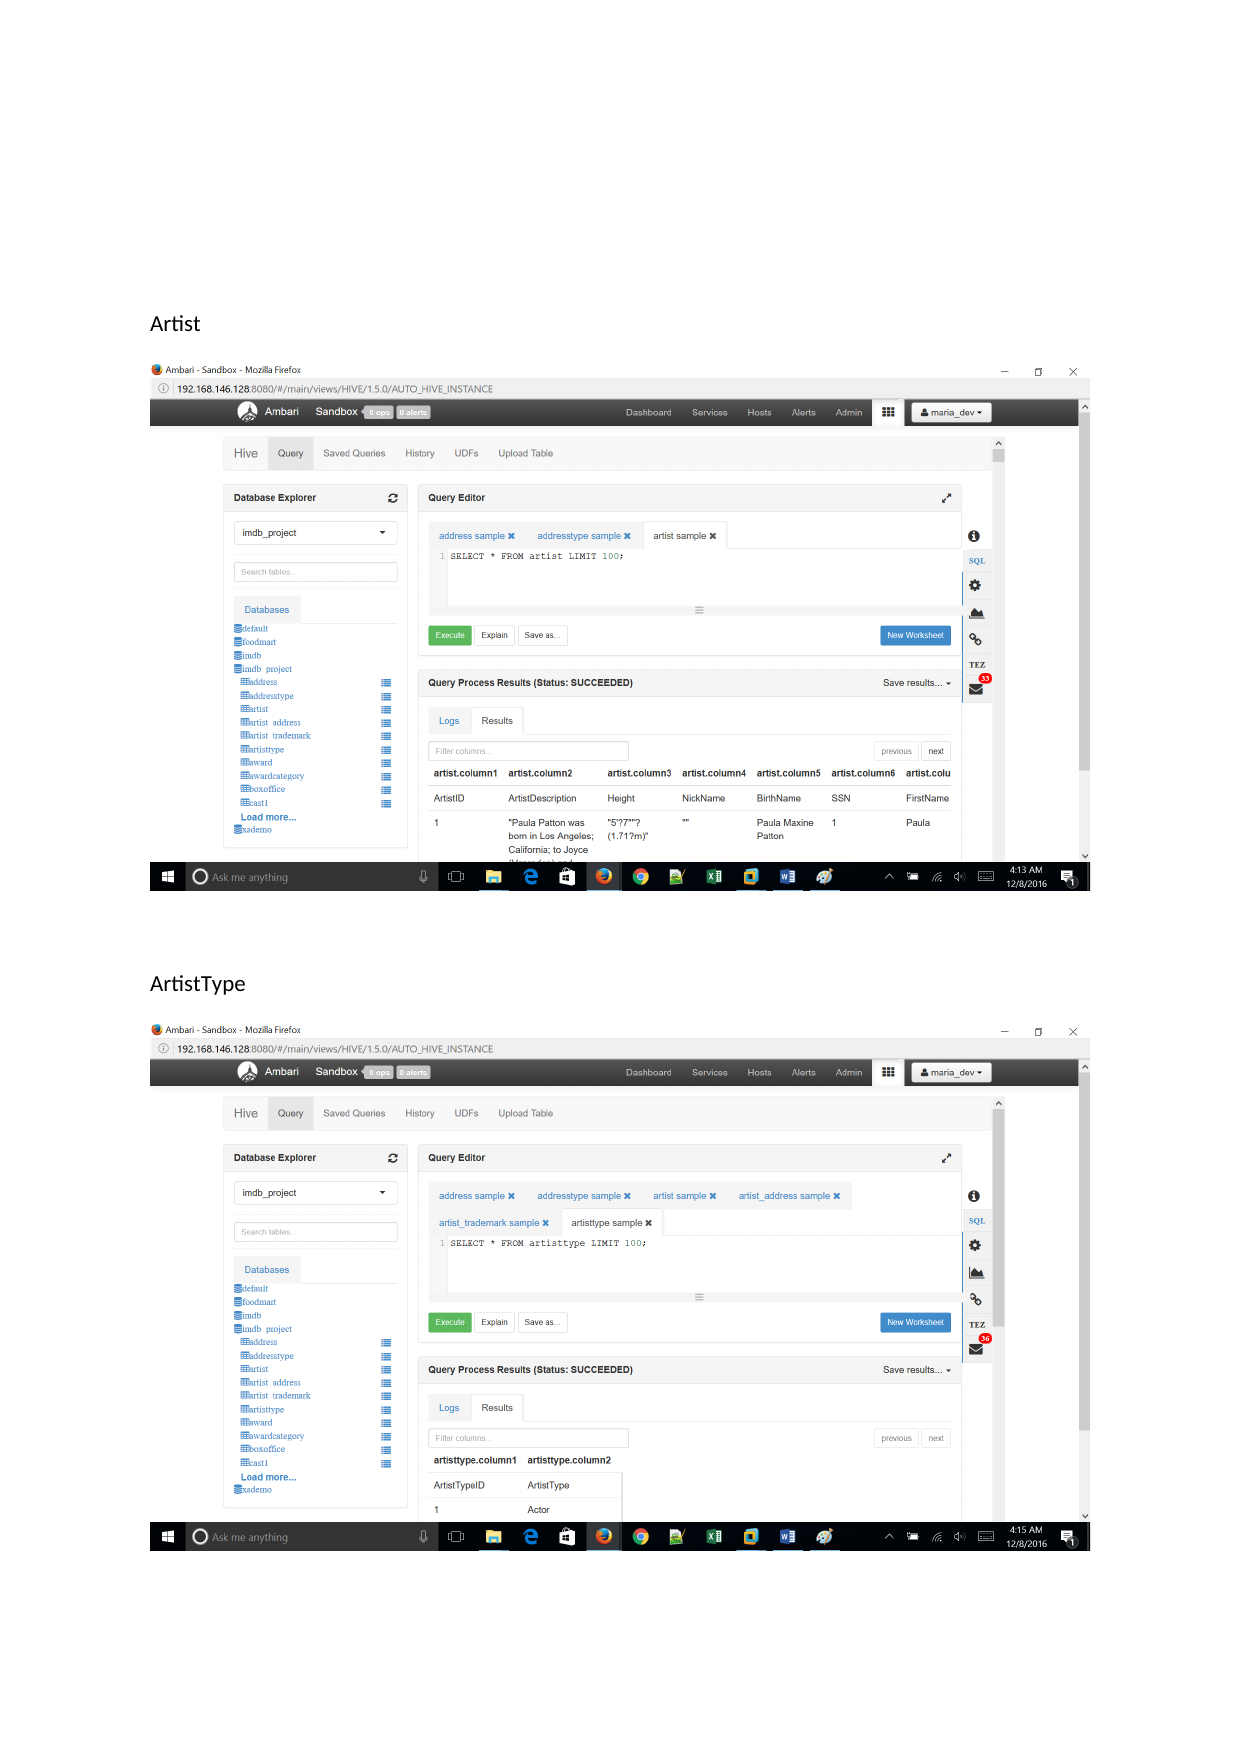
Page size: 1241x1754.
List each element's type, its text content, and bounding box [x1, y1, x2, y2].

text Artist [150, 309, 1090, 337]
picture [150, 362, 1091, 891]
text ArtistType [150, 969, 1090, 997]
picture [150, 1022, 1091, 1551]
